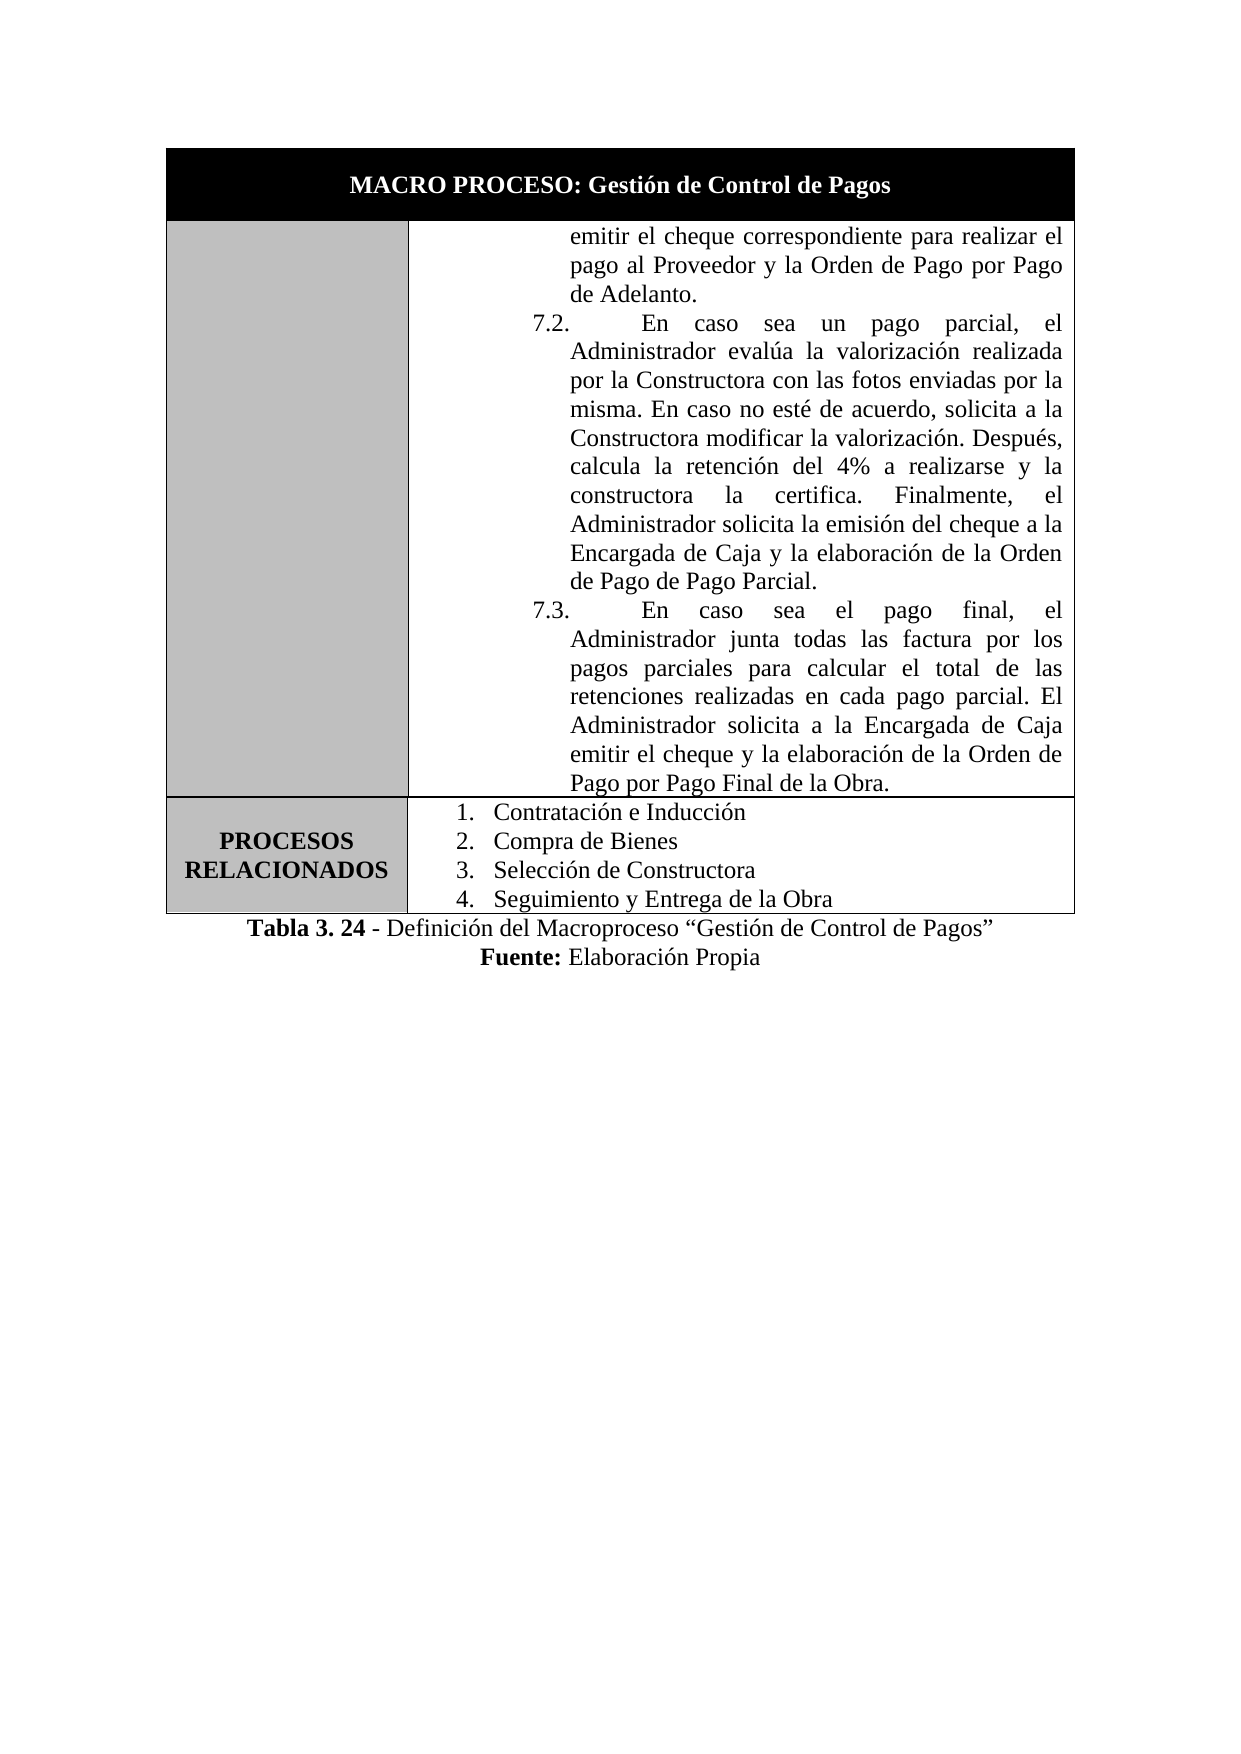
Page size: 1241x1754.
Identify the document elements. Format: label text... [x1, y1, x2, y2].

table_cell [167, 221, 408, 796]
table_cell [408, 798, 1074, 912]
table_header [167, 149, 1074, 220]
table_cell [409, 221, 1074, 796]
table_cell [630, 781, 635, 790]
text Fuente: Elaboración Propia [177, 942, 1063, 971]
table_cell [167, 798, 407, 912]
text Tabla 3. 24 - Definición del Macroproceso “Gestión de Control de Pagos” [177, 914, 1063, 942]
